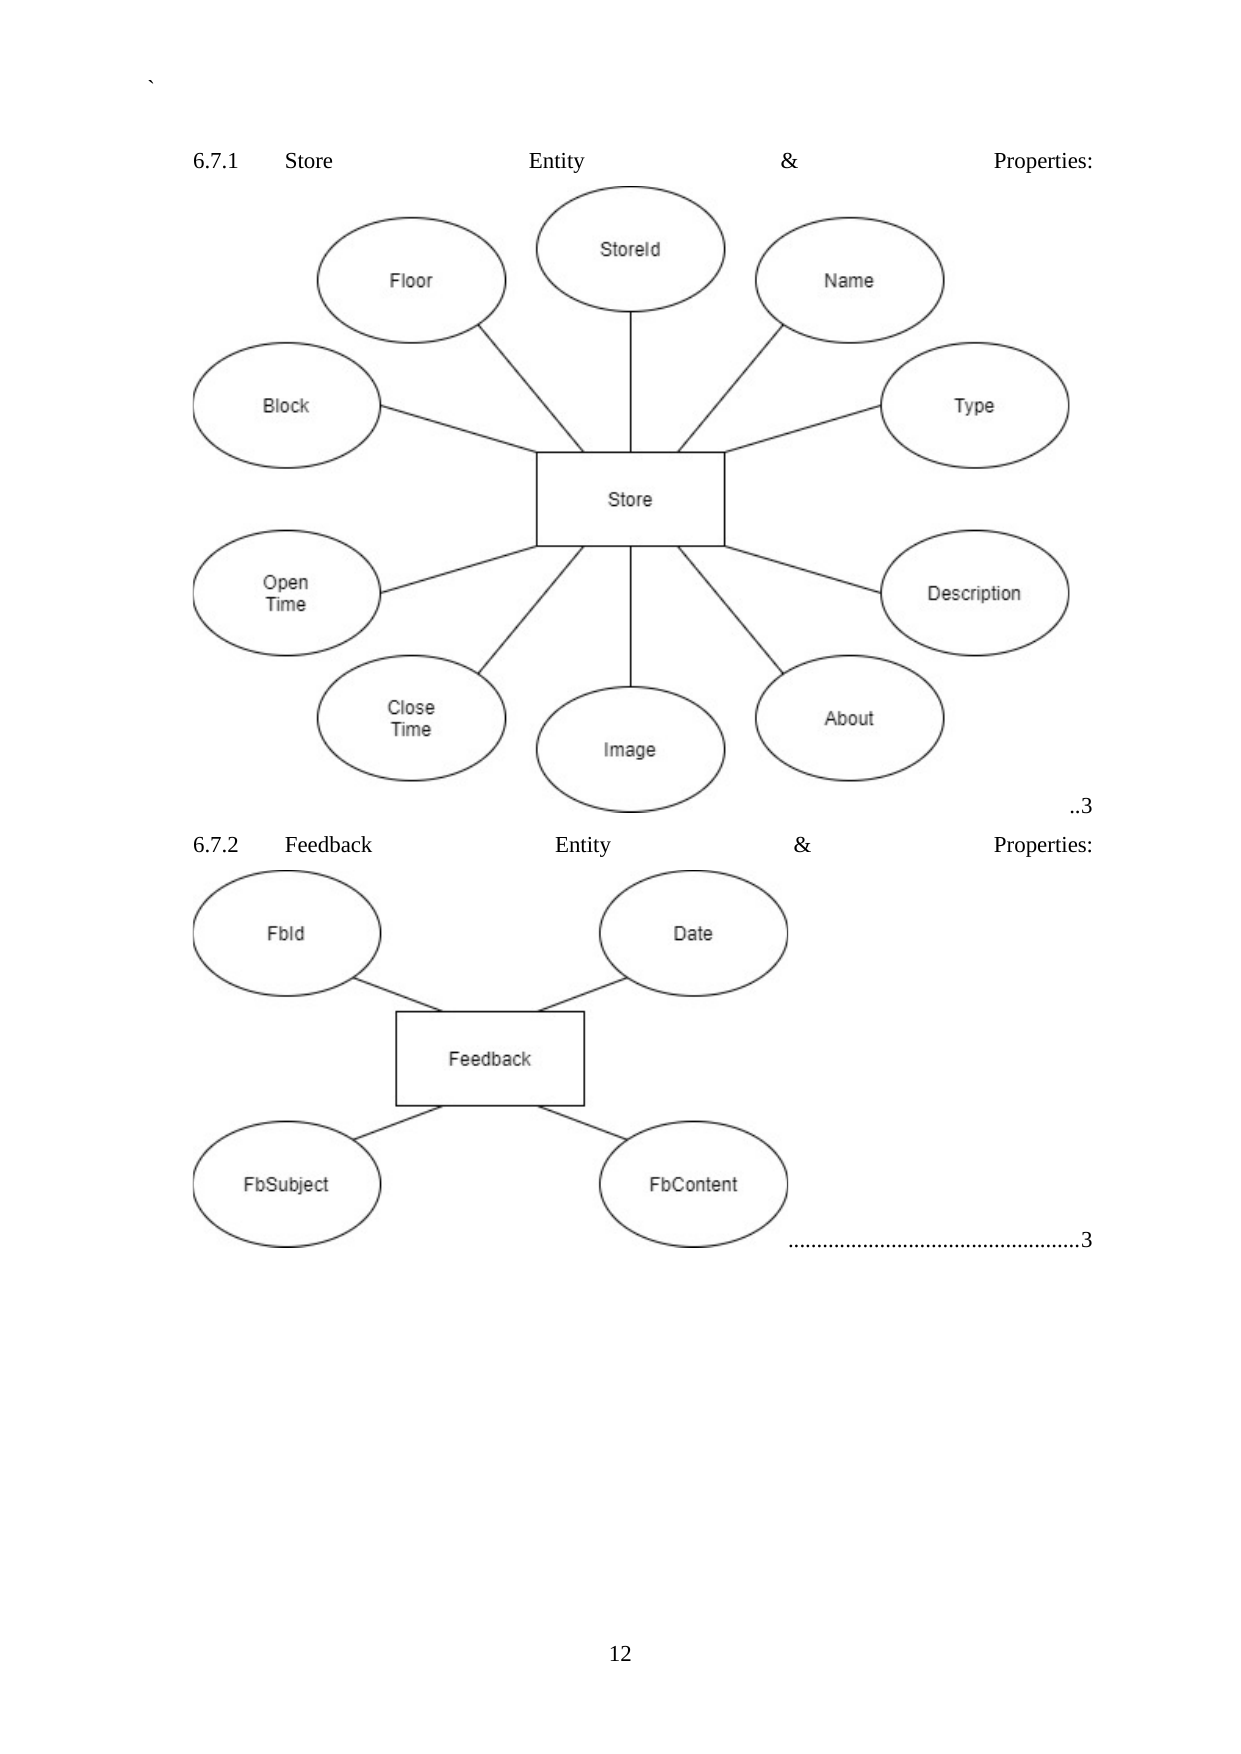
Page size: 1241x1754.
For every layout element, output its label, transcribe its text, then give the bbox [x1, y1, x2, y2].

picture [192, 186, 1070, 813]
picture [192, 870, 789, 1248]
